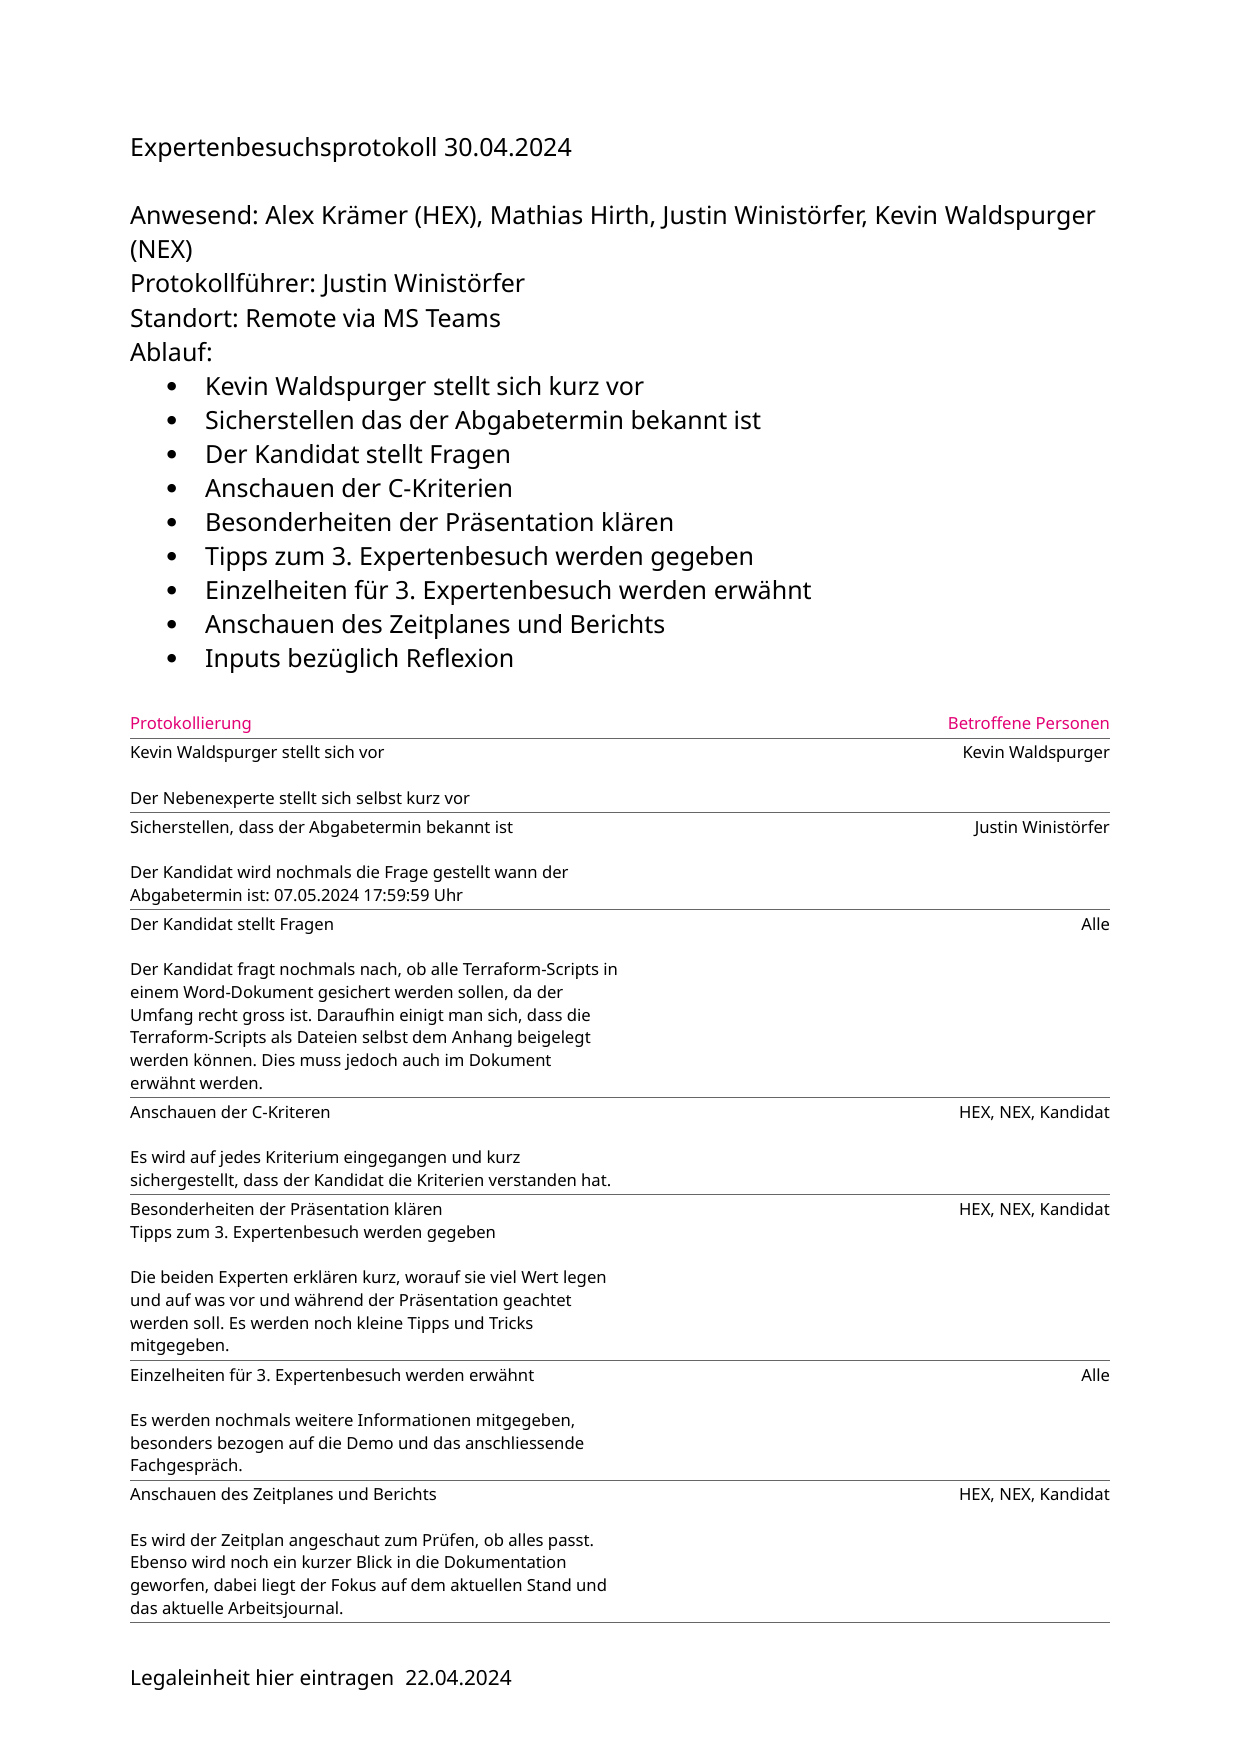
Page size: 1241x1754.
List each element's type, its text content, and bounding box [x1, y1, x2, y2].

table_cell Anschauen der C-Kriteren Es wird auf jedes Kriterium eingegangen und kurz sichergestellt, dass der Kandidat die Kriterien verstanden hat. [130, 1098, 620, 1194]
text Ablauf: [130, 334, 1110, 368]
table_cell HEX, NEX, Kandidat [620, 1098, 1110, 1194]
table_cell Einzelheiten für 3. Expertenbesuch werden erwähnt Es werden nochmals weitere Informationen mitgegeben, besonders bezogen auf die Demo und das anschliessende Fachgespräch. [130, 1361, 620, 1479]
table_cell Alle [620, 910, 1110, 1097]
list Tipps zum 3. Expertenbesuch werden gegeben [167, 539, 1110, 573]
text Expertenbesuchsprotokoll 30.04.2024 [130, 130, 1110, 164]
table_header Protokollierung [130, 709, 620, 737]
table_cell HEX, NEX, Kandidat [620, 1195, 1110, 1360]
table_cell Besonderheiten der Präsentation klären Tipps zum 3. Expertenbesuch werden gegeben Die beiden Experten erklären kurz, worauf sie viel Wert legen und auf was vor und während der Präsentation geachtet werden soll. Es werden noch kleine Tipps und Tricks mitgegeben. [130, 1195, 620, 1360]
list Besonderheiten der Präsentation klären [167, 504, 1110, 539]
table_cell Sicherstellen, dass der Abgabetermin bekannt ist Der Kandidat wird nochmals die Frage gestellt wann der Abgabetermin ist: 07.05.2024 17:59:59 Uhr [130, 813, 620, 909]
table_cell Alle [620, 1361, 1110, 1479]
list Anschauen des Zeitplanes und Berichts [167, 607, 1110, 641]
list Der Kandidat stellt Fragen [167, 436, 1110, 471]
list Sicherstellen das der Abgabetermin bekannt ist [167, 402, 1110, 436]
list Kevin Waldspurger stellt sich kurz vor [167, 368, 1110, 402]
list Anschauen der C-Kriterien [167, 471, 1110, 504]
table_cell Der Kandidat stellt Fragen Der Kandidat fragt nochmals nach, ob alle Terraform-Scripts in einem Word-Dokument gesichert werden sollen, da der Umfang recht gross ist. Daraufhin einigt man sich, dass die Terraform-Scripts als Dateien selbst dem Anhang beigelegt werden können. Dies muss jedoch auch im Dokument erwähnt werden. [130, 910, 620, 1097]
text Anwesend: Alex Krämer (HEX), Mathias Hirth, Justin Winistörfer, Kevin Waldspurger (NEX) [130, 198, 1110, 266]
table_cell Kevin Waldspurger stellt sich vor Der Nebenexperte stellt sich selbst kurz vor [130, 739, 620, 812]
list Einzelheiten für 3. Expertenbesuch werden erwähnt [167, 573, 1110, 607]
text Protokollführer: Justin Winistörfer [130, 266, 1110, 300]
table_cell HEX, NEX, Kandidat [620, 1481, 1110, 1622]
table_cell Kevin Waldspurger [620, 739, 1110, 812]
table_header Betroffene Personen [620, 709, 1110, 737]
table_cell Anschauen des Zeitplanes und Berichts Es wird der Zeitplan angeschaut zum Prüfen, ob alles passt. Ebenso wird noch ein kurzer Blick in die Dokumentation geworfen, dabei liegt der Fokus auf dem aktuellen Stand und das aktuelle Arbeitsjournal. [130, 1481, 620, 1622]
text Standort: Remote via MS Teams [130, 300, 1110, 334]
table_cell Justin Winistörfer [620, 813, 1110, 909]
list Inputs bezüglich Reflexion [167, 641, 1110, 675]
